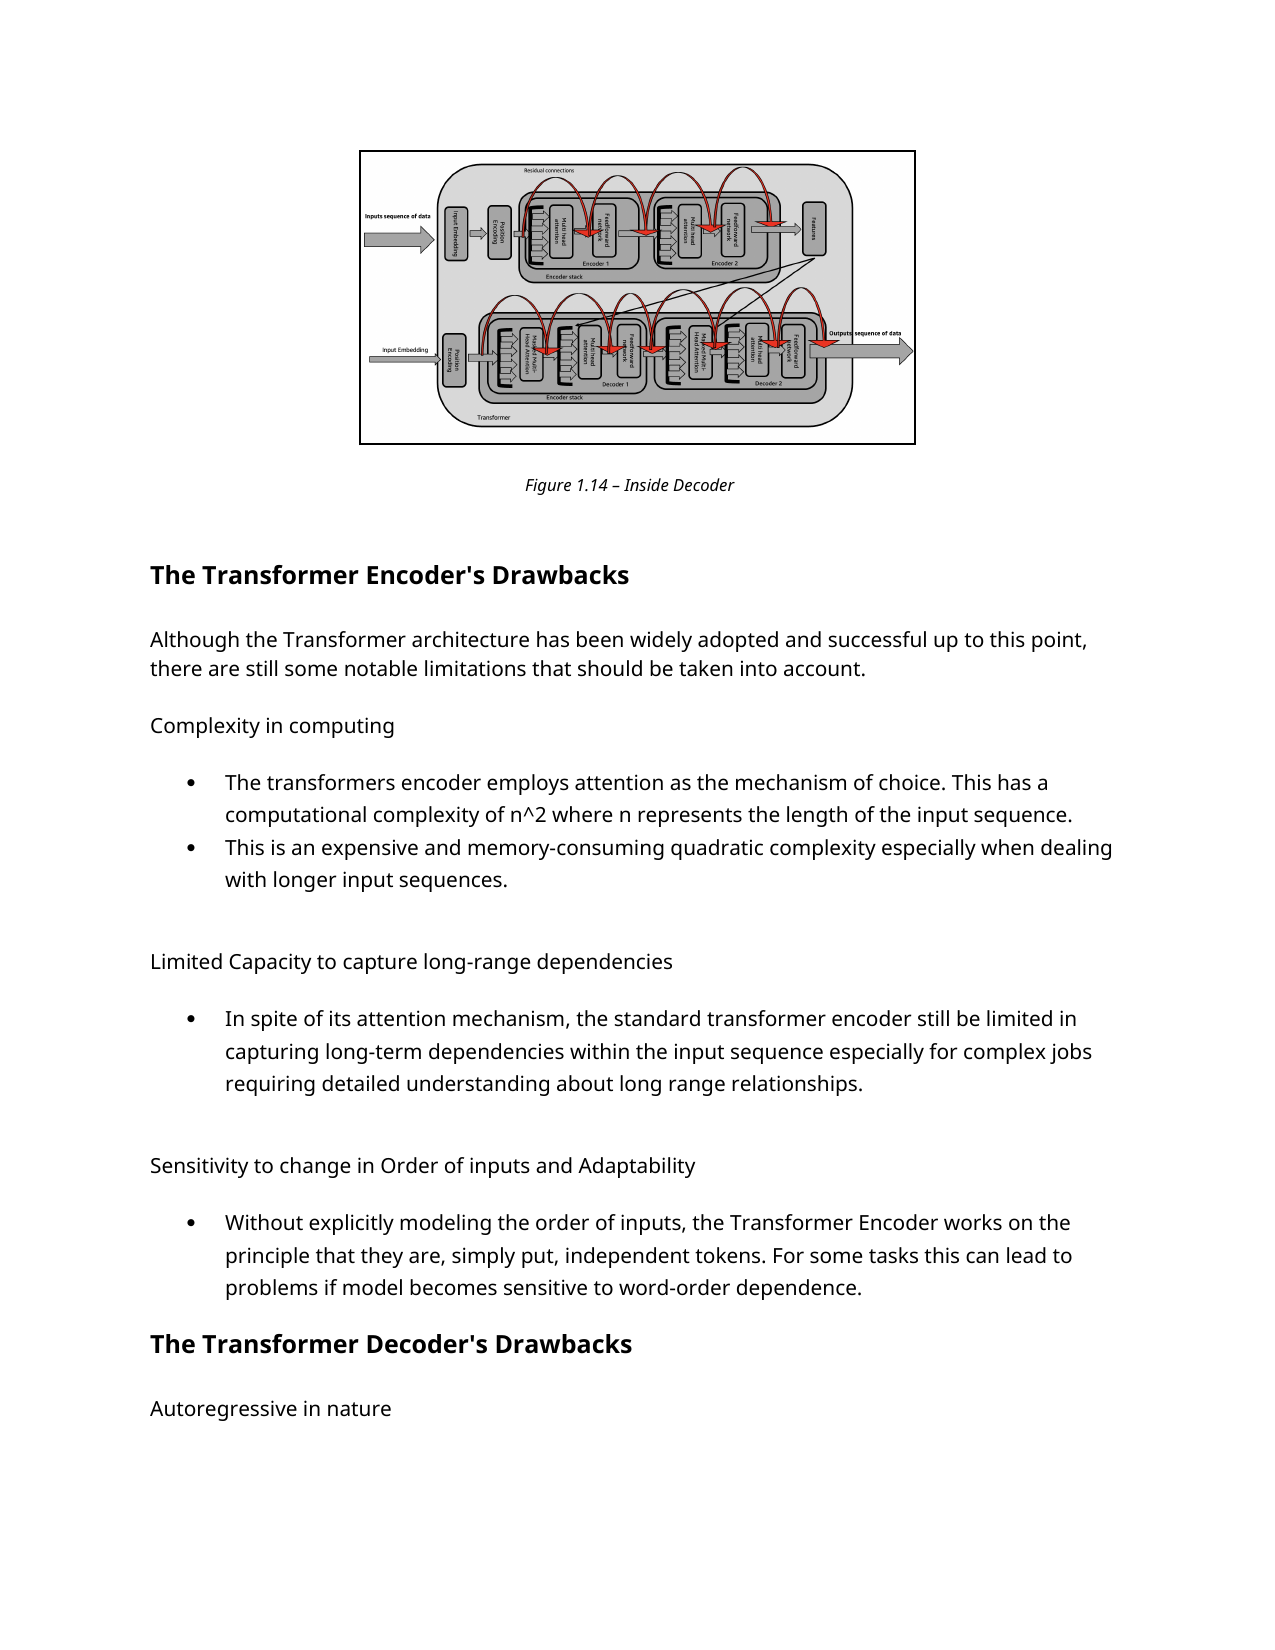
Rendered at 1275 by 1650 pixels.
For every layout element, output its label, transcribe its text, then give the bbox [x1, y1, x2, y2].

picture [361, 152, 914, 443]
subtitle The Transformer Decoder's Drawbacks [150, 1327, 1125, 1361]
text Complexity in computing [150, 711, 1125, 739]
list The transformers encoder employs attention as the mechanism of choice. This has a computational complexity of n^2 where n represents the length of the input sequence. [187, 768, 1125, 829]
text Figure 1.14 – Inside Decoder [450, 474, 1125, 496]
text Autoregressive in nature [150, 1394, 1125, 1423]
text Sensitivity to change in Order of inputs and Adaptability [150, 1151, 1125, 1180]
subtitle The Transformer Encoder's Drawbacks [150, 557, 1125, 592]
text Although the Transformer architecture has been widely adopted and successful up to this point, there are still some notable limitations that should be taken into account. [150, 625, 1125, 682]
text Limited Capacity to capture long-range dependencies [150, 947, 1125, 976]
list In spite of its attention mechanism, the standard transformer encoder still be limited in capturing long-term dependencies within the input sequence especially for complex jobs requiring detailed understanding about long range relationships. [187, 1004, 1125, 1098]
list Without explicitly modeling the order of inputs, the Transformer Encoder works on the principle that they are, simply put, independent tokens. For some tasks this can lead to problems if model becomes sensitive to word-order dependence. [187, 1208, 1125, 1302]
list This is an expensive and memory-consuming quadratic complexity especially when dealing with longer input sequences. [187, 833, 1125, 894]
